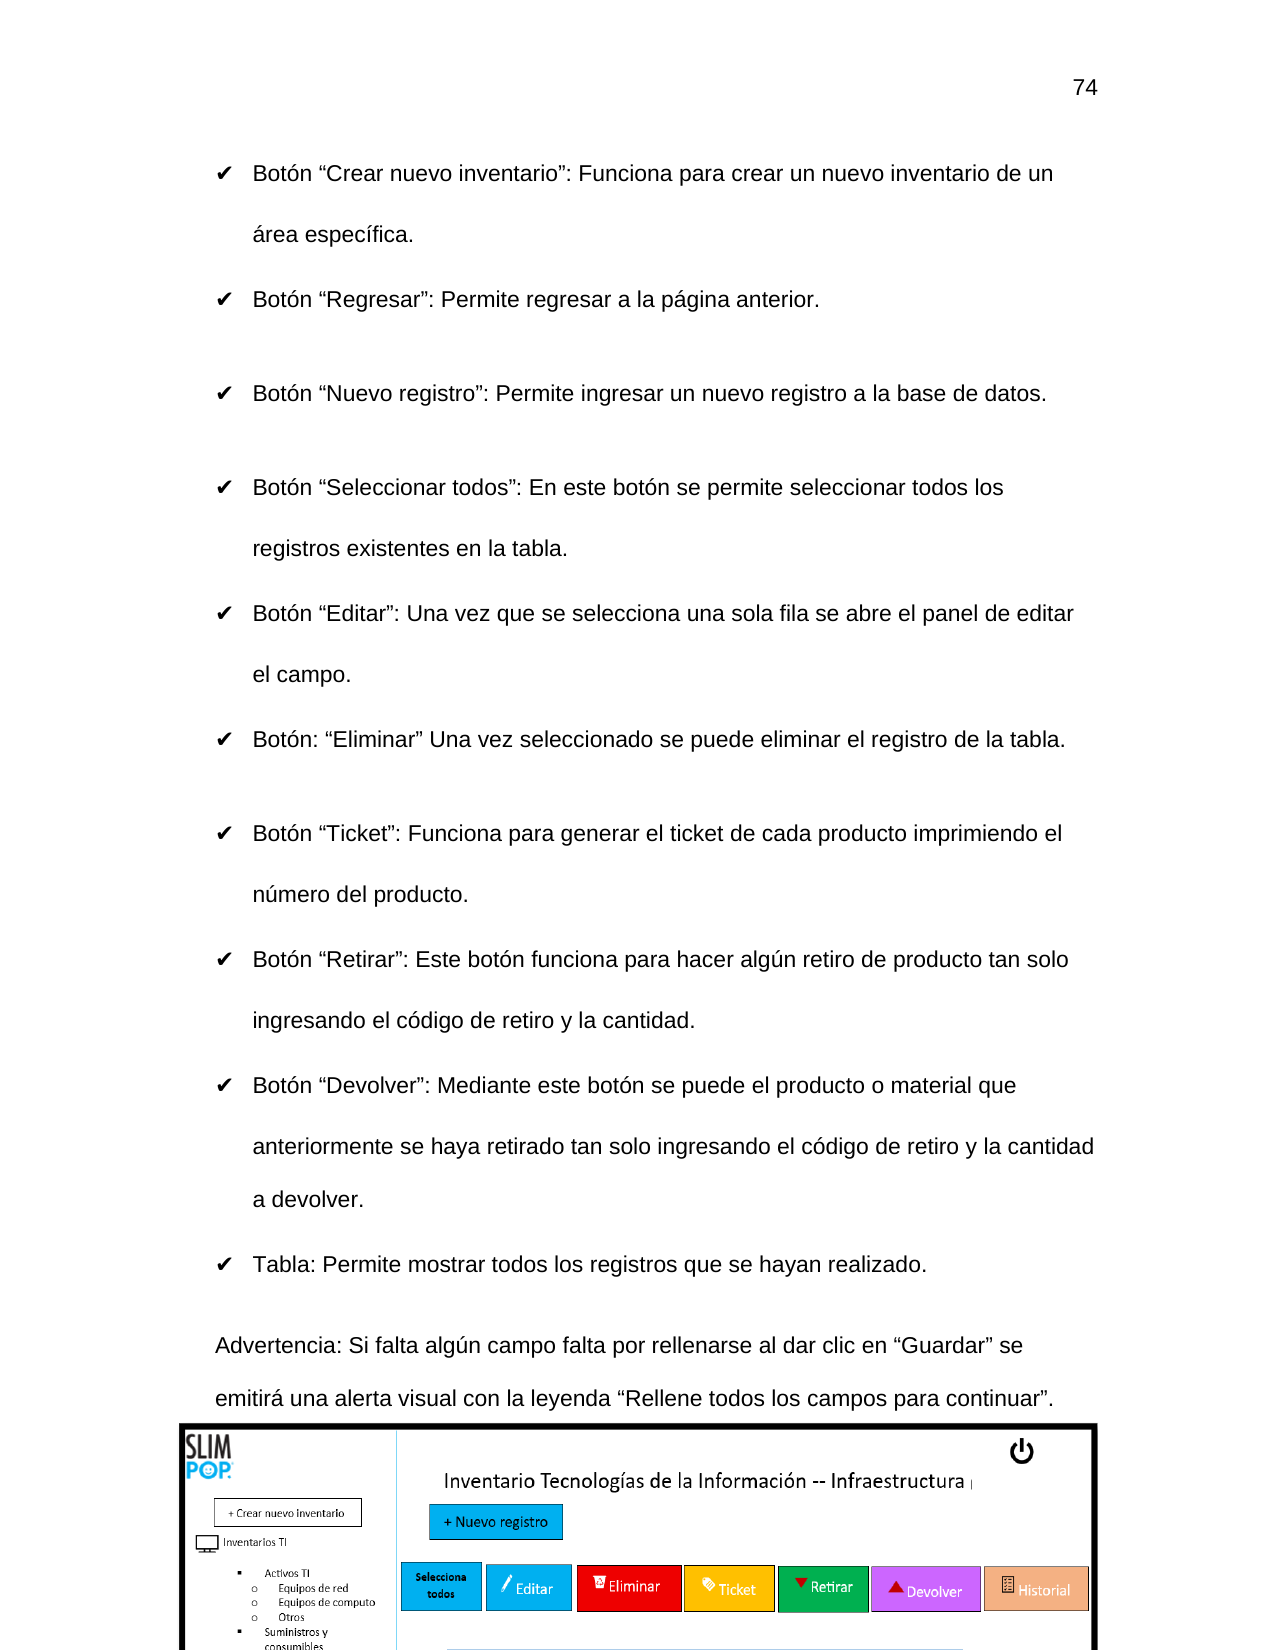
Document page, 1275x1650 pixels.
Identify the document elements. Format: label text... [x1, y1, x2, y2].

list Tabla: Permite mostrar todos los registros que se hayan realizado. [215, 1238, 1098, 1286]
text Advertencia: Si falta algún campo falta por rellenarse al dar clic en “Guardar” se emitirá una alerta visual con la leyenda “Rellene todos los campos para continuar”. [215, 1332, 1098, 1412]
list Botón “Nuevo registro”: Permite ingresar un nuevo registro a la base de datos. [215, 368, 1098, 415]
picture [177, 1422, 1098, 1650]
list Botón “Ticket”: Funciona para generar el ticket de cada producto imprimiendo el número del producto. [215, 808, 1098, 907]
list Botón “Retirar”: Este botón funciona para hacer algún retiro de producto tan solo ingresando el código de retiro y la cantidad. [215, 934, 1098, 1033]
list Botón “Editar”: Una vez que se selecciona una sola fila se abre el panel de editar el campo. [215, 588, 1098, 687]
list Botón “Devolver”: Mediante este botón se puede el producto o material que anteriormente se haya retirado tan solo ingresando el código de retiro y la cantidad a devolver. [215, 1060, 1098, 1212]
list Botón: “Eliminar” Una vez seleccionado se puede eliminar el registro de la tabla. [215, 714, 1098, 761]
list Botón “Seleccionar todos”: En este botón se permite seleccionar todos los registros existentes en la tabla. [215, 462, 1098, 561]
list Botón “Crear nuevo inventario”: Funciona para crear un nuevo inventario de un área específica. [215, 148, 1098, 247]
list Botón “Regresar”: Permite regresar a la página anterior. [215, 274, 1098, 321]
